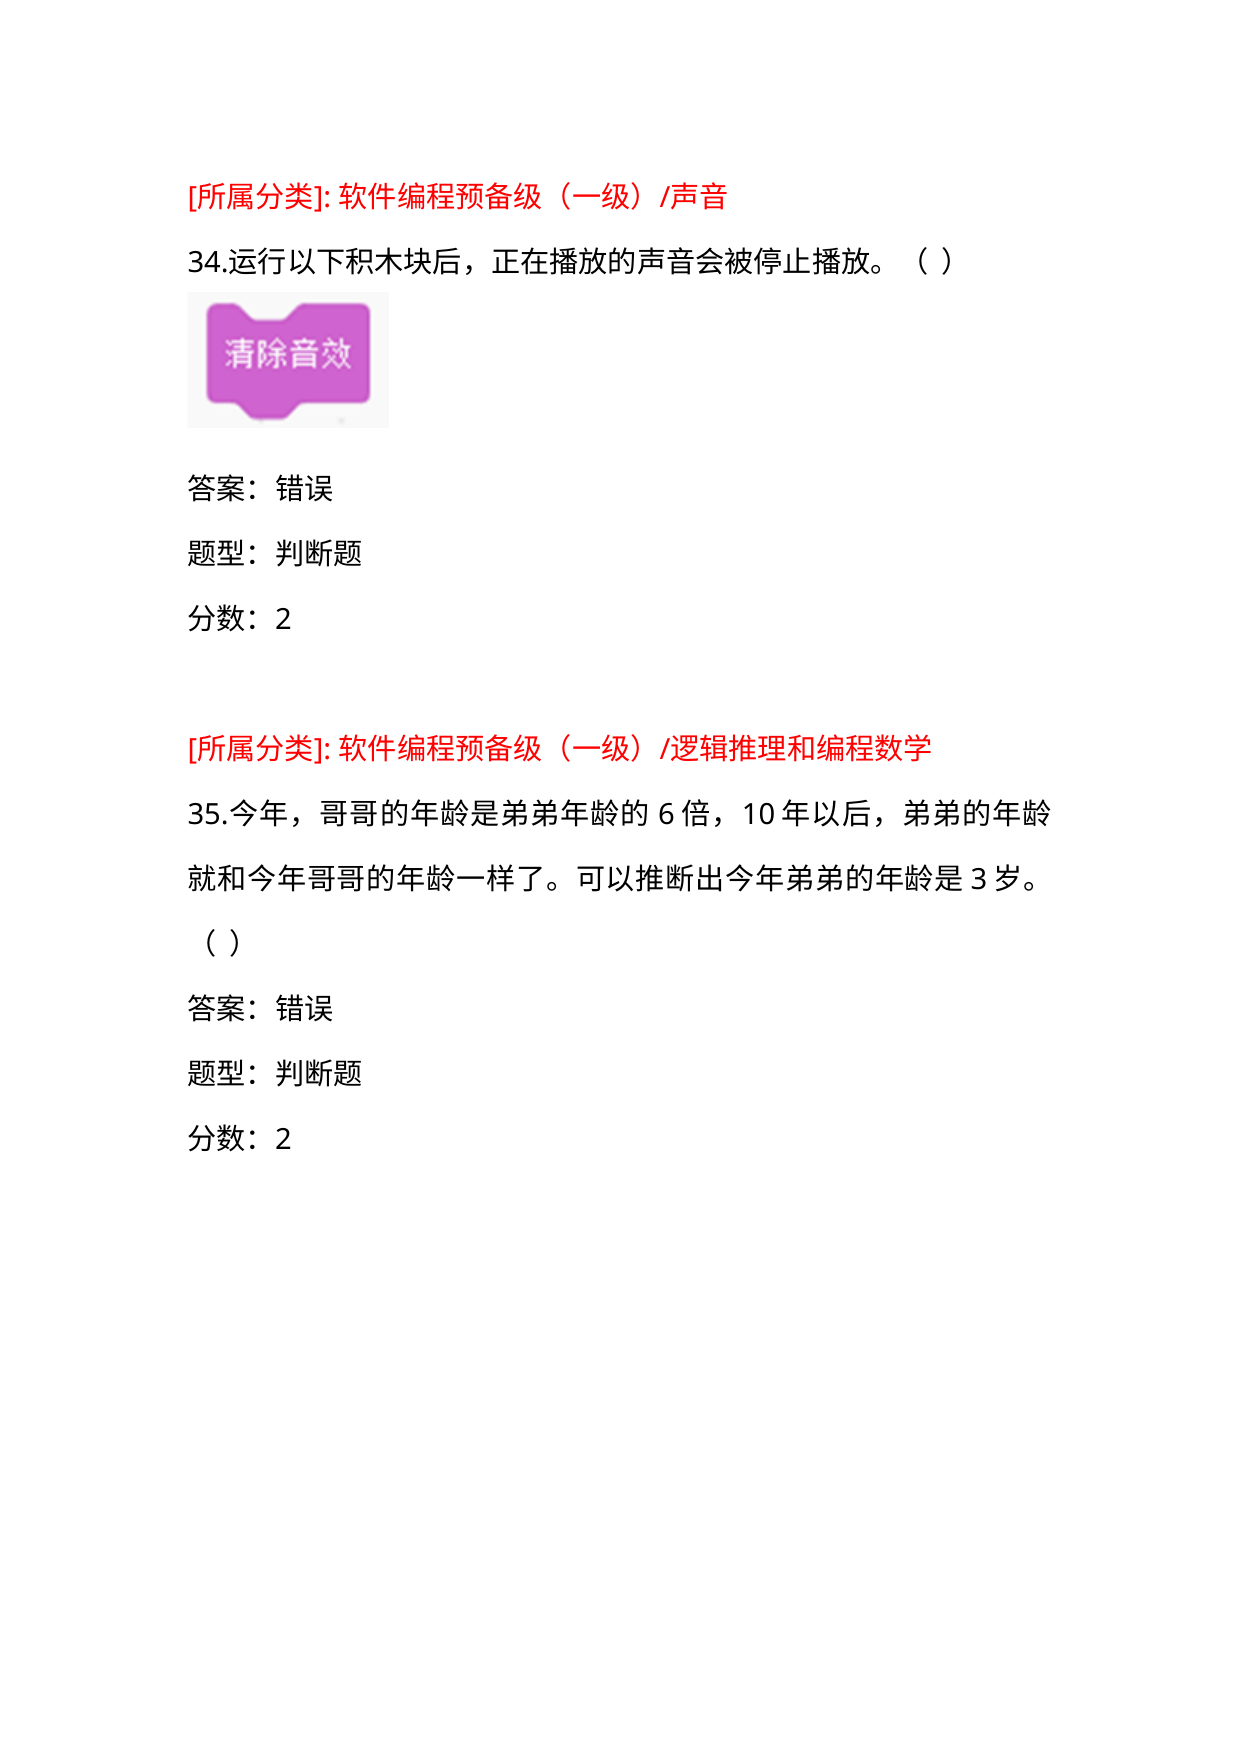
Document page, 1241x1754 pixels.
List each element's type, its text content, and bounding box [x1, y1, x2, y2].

text [所属分类]: 软件编程预备级（一级）/逻辑推理和编程数学 [187, 714, 1053, 779]
text 分数：2 [187, 1104, 1053, 1169]
picture [187, 292, 389, 428]
text 35.今年，哥哥的年龄是弟弟年龄的6倍，10年以后，弟弟的年龄就和今年哥哥的年龄一样了。可以推断出今年弟弟的年龄是3岁。（ ） [187, 779, 1053, 974]
text 题型：判断题 [187, 1039, 1053, 1104]
text 34.运行以下积木块后，正在播放的声音会被停止播放。（ ） [187, 227, 1053, 292]
text 分数：2 [187, 584, 1053, 649]
text 题型：判断题 [187, 519, 1053, 584]
text 答案：错误 [187, 974, 1053, 1039]
text 答案：错误 [187, 454, 1053, 519]
text [所属分类]: 软件编程预备级（一级）/声音 [187, 162, 1053, 227]
